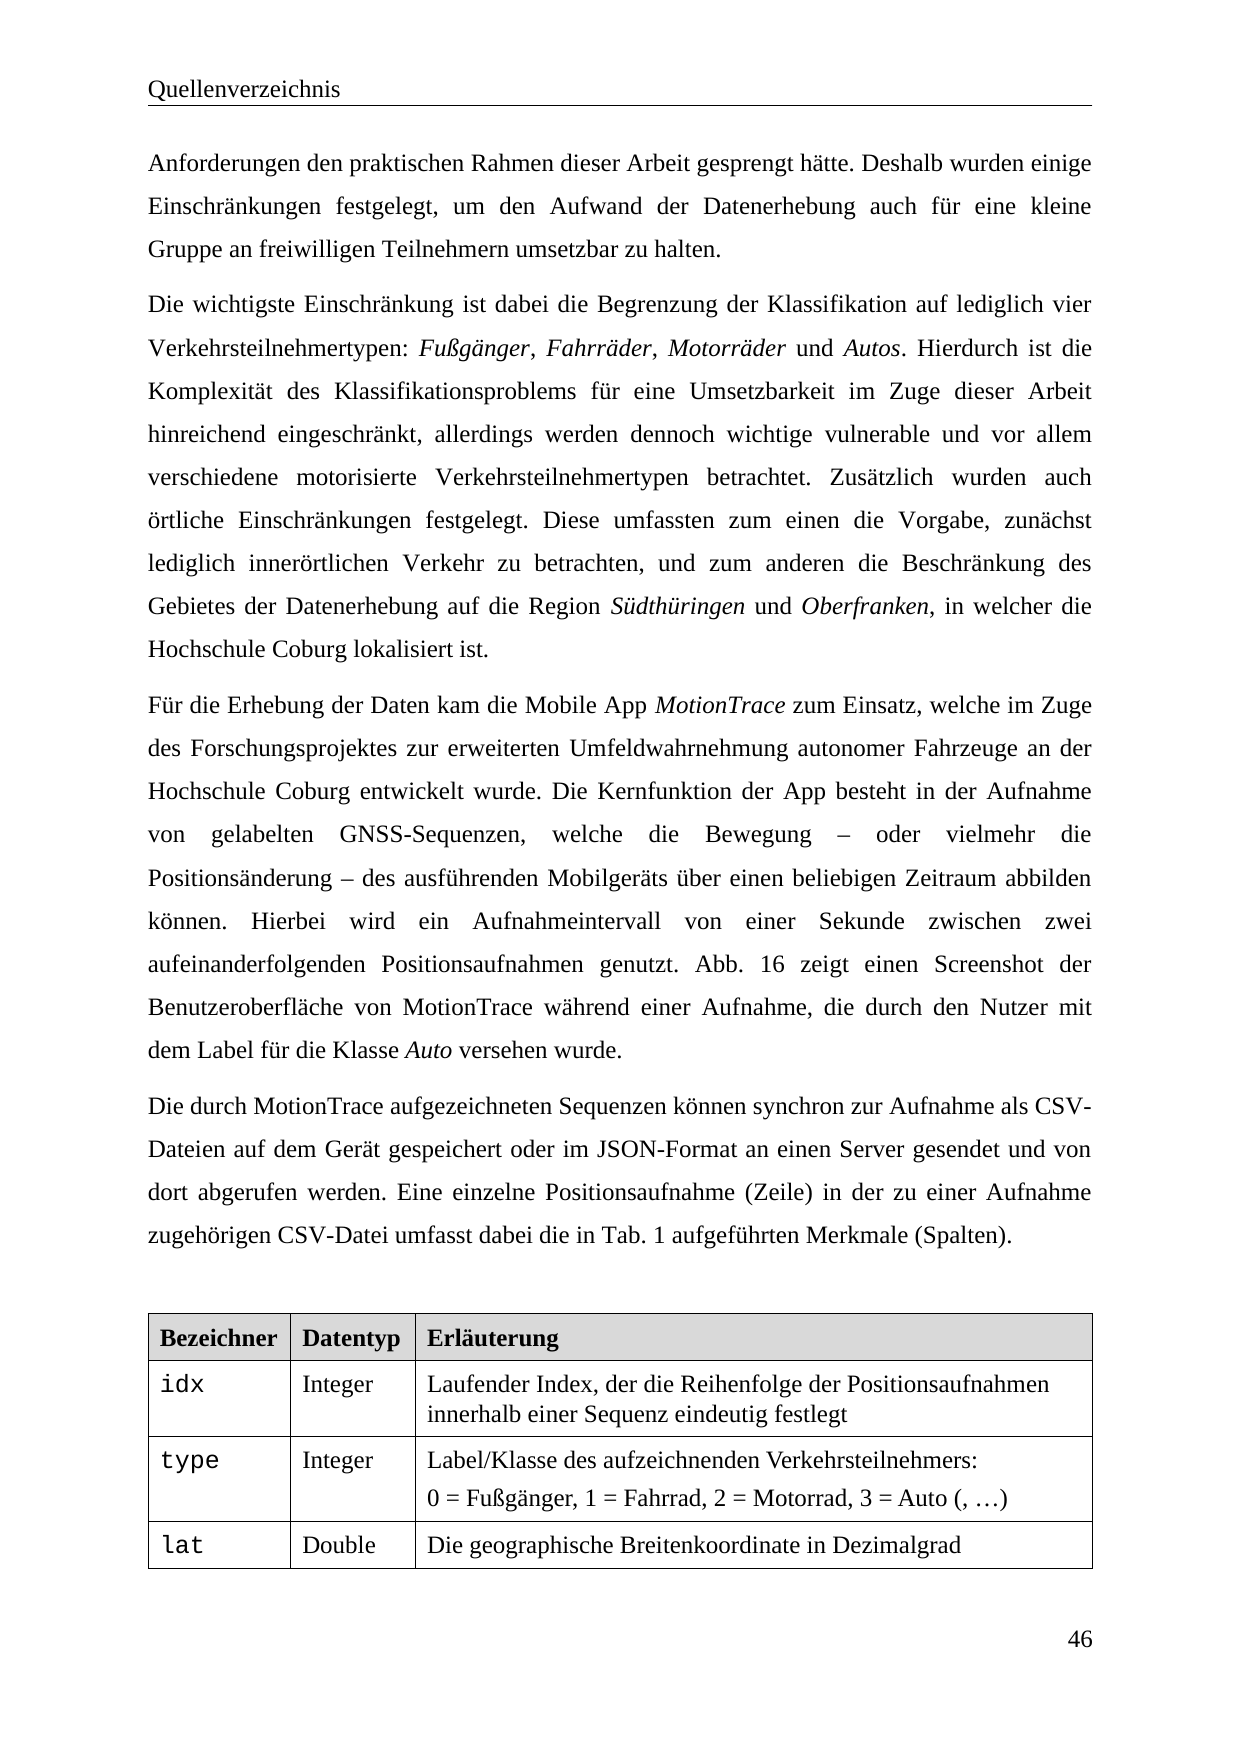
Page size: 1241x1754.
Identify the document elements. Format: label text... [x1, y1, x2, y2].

table_cell Laufender Index, der die Reihenfolge der Positionsaufnahmen innerhalb einer Sequenz eindeutig festlegt [416, 1361, 1092, 1436]
table_cell Integer [291, 1437, 415, 1521]
text Die durch MotionTrace aufgezeichneten Sequenzen können synchron zur Aufnahme als CSV-Dateien auf dem Gerät gespeichert oder im JSON-Format an einen Server gesendet und von dort abgerufen werden. Eine einzelne Positionsaufnahme (Zeile) in der zu einer Aufnahme zugehörigen CSV-Datei umfasst dabei die in Tab. 1 aufgeführten Merkmale (Spalten). [148, 1091, 1092, 1249]
table_header Bezeichner [149, 1314, 290, 1360]
text Für die Erhebung der Daten kam die Mobile App MotionTrace zum Einsatz, welche im Zuge des Forschungsprojektes zur erweiterten Umfeldwahrnehmung autonomer Fahrzeuge an der Hochschule Coburg entwickelt wurde. Die Kernfunktion der App besteht in der Aufnahme von gelabelten GNSS-Sequenzen, welche die Bewegung – oder vielmehr die Positionsänderung – des ausführenden Mobilgeräts über einen beliebigen Zeitraum abbilden können. Hierbei wird ein Aufnahmeintervall von einer Sekunde zwischen zwei aufeinanderfolgenden Positionsaufnahmen genutzt. Abb. 16 zeigt einen Screenshot der Benutzeroberfläche von MotionTrace während einer Aufnahme, die durch den Nutzer mit dem Label für die Klasse Auto versehen wurde. [148, 690, 1092, 1064]
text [148, 148, 1092, 263]
table_cell Integer [291, 1361, 415, 1436]
text Die wichtigste Einschränkung ist dabei die Begrenzung der Klassifikation auf lediglich vier Verkehrsteilnehmertypen: Fußgänger, Fahrräder, Motorräder und Autos. Hierdurch ist die Komplexität des Klassifikationsproblems für eine Umsetzbarkeit im Zuge dieser Arbeit hinreichend eingeschränkt, allerdings werden dennoch wichtige vulnerable und vor allem verschiedene motorisierte Verkehrsteilnehmertypen betrachtet. Zusätzlich wurden auch örtliche Einschränkungen festgelegt. Diese umfassten zum einen die Vorgabe, zunächst lediglich innerörtlichen Verkehr zu betrachten, und zum anderen die Beschränkung des Gebietes der Datenerhebung auf die Region Südthüringen und Oberfranken, in welcher die Hochschule Coburg lokalisiert ist. [148, 289, 1092, 663]
table_cell idx [149, 1361, 290, 1436]
table_cell type [149, 1437, 290, 1521]
table_header Erläuterung [416, 1314, 1092, 1360]
table_cell Die geographische Breitenkoordinate in Dezimalgrad [416, 1522, 1092, 1567]
table_cell Double [291, 1522, 415, 1567]
table_cell Label/Klasse des aufzeichnenden Verkehrsteilnehmers: 0 = Fußgänger, 1 = Fahrrad, 2 = Motorrad, 3 = Auto (, …) [416, 1437, 1092, 1521]
table_cell lat [149, 1522, 290, 1567]
table_header Datentyp [291, 1314, 415, 1360]
